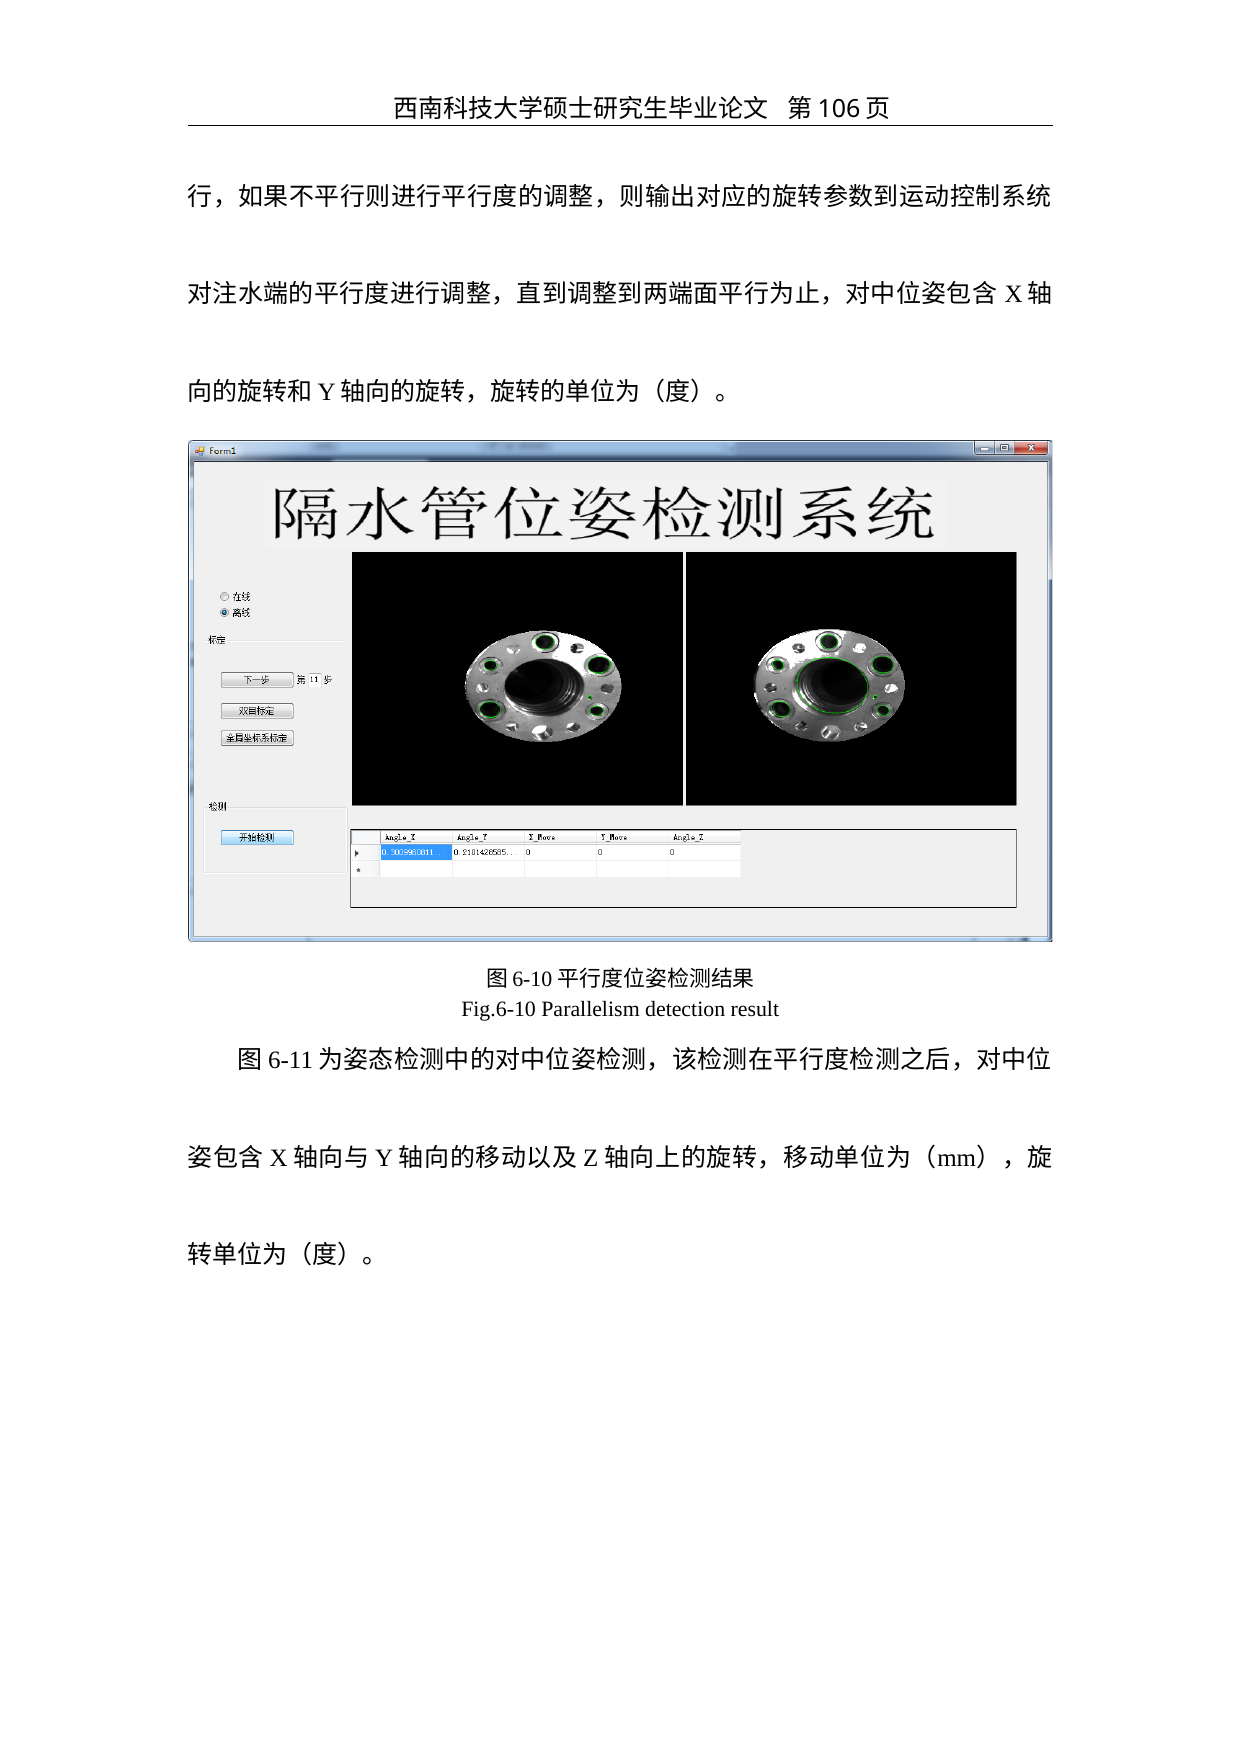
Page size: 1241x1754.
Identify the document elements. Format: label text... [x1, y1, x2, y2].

table_header [154, 440, 1086, 960]
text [187, 162, 1053, 422]
table_cell Fig.6-10 Parallelism detection result [154, 993, 1086, 1025]
table_cell 图6-10 平行度位姿检测结果 [154, 960, 1086, 993]
text 图6-11为姿态检测中的对中位姿检测，该检测在平行度检测之后，对中位姿包含X轴向与Y轴向的移动以及Z轴向上的旋转，移动单位为（mm），旋转单位为（度）。 [187, 1025, 1053, 1285]
picture [188, 440, 1053, 942]
